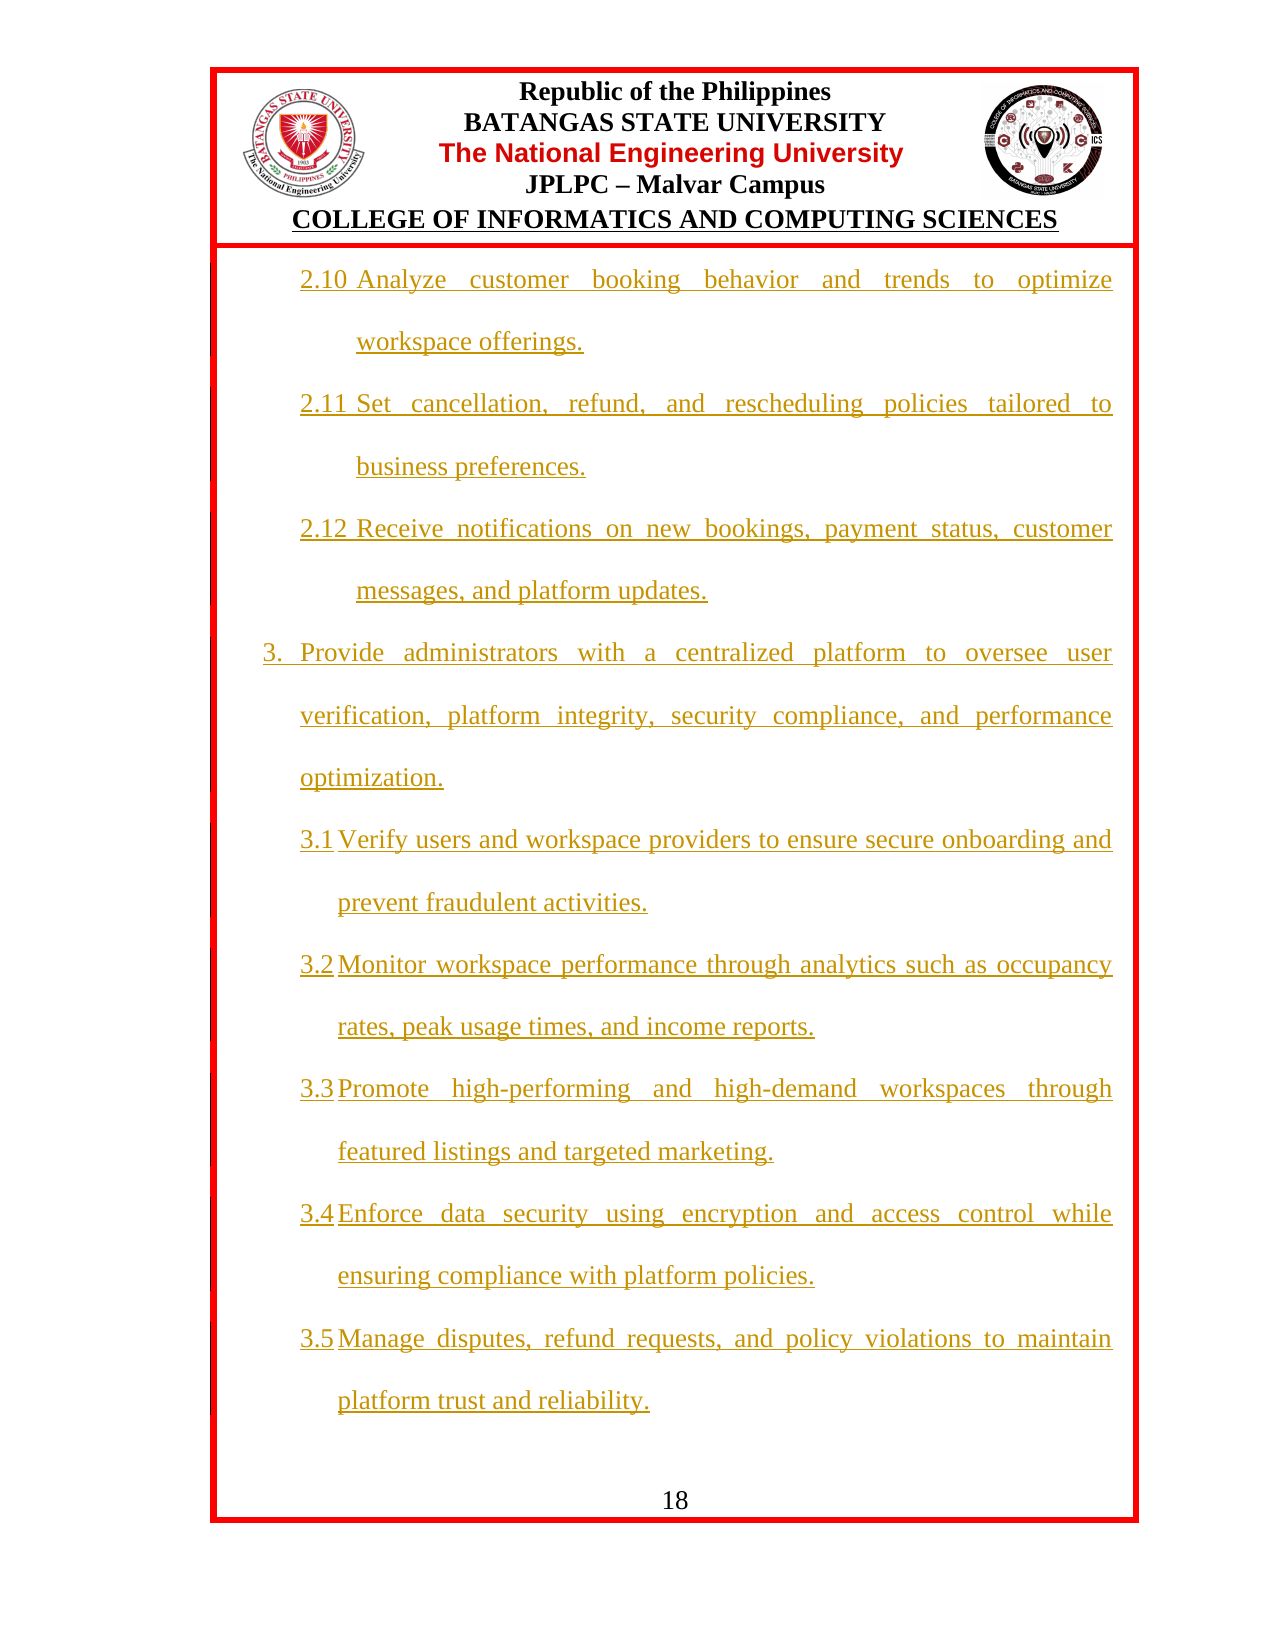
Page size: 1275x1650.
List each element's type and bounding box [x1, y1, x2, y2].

picture [242, 89, 366, 199]
picture [981, 82, 1105, 199]
